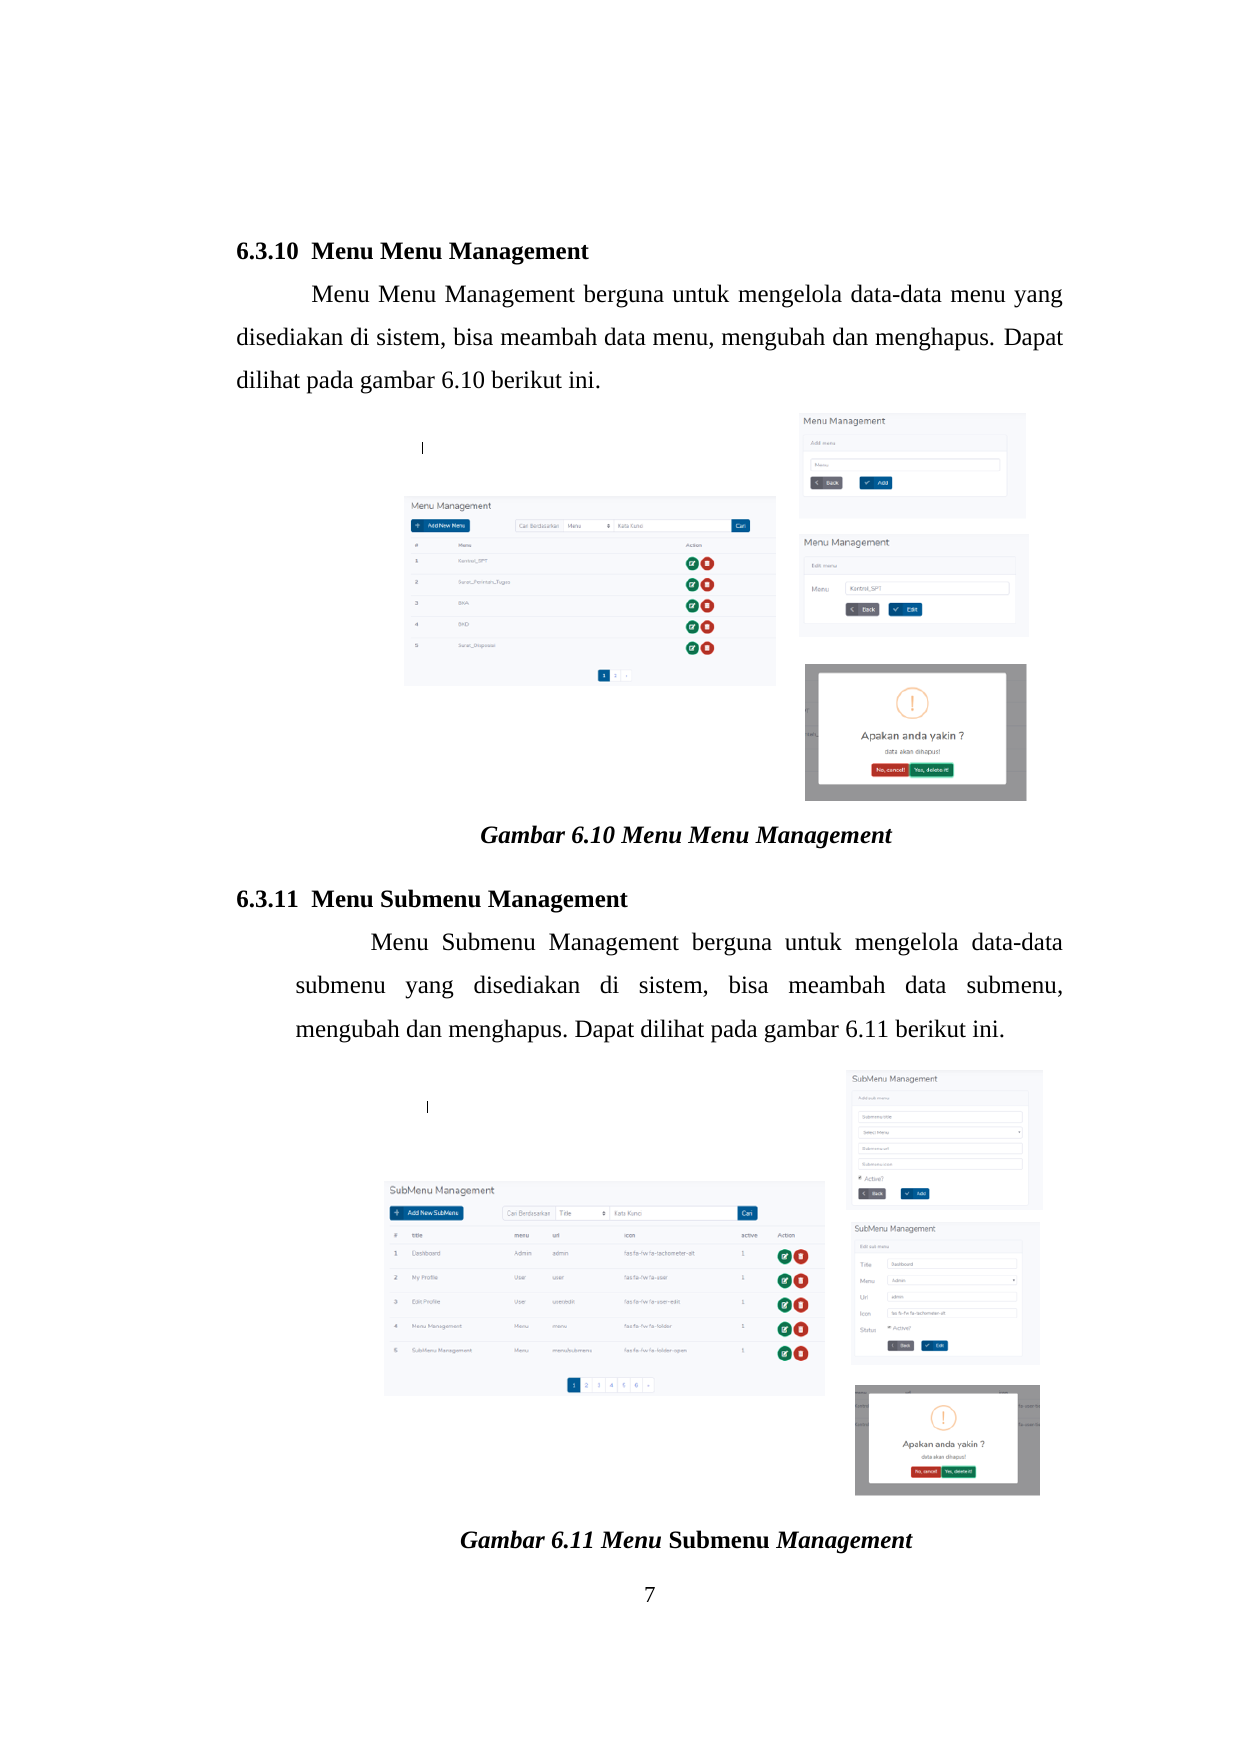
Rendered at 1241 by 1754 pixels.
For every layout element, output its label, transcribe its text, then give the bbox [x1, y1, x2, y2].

text Gambar 6.11 Menu Submenu Management [311, 1525, 1063, 1554]
subtitle Menu Menu Management [236, 236, 1063, 265]
text Menu Submenu Management berguna untuk mengelola data-data submenu yang disediakan di sistem, bisa meambah data submenu, mengubah dan menghapus. Dapat dilihat pada gambar 6.11 berikut ini. [295, 927, 1063, 1042]
picture [387, 408, 1047, 807]
picture [382, 1056, 1051, 1512]
text Gambar 6.10 Menu Menu Management [311, 820, 1063, 849]
text Menu Menu Management berguna untuk mengelola data-data menu yang disediakan di sistem, bisa meambah data menu, mengubah dan menghapus. Dapat dilihat pada gambar 6.10 berikut ini. [236, 279, 1063, 394]
subtitle Menu Submenu Management [236, 884, 1063, 913]
